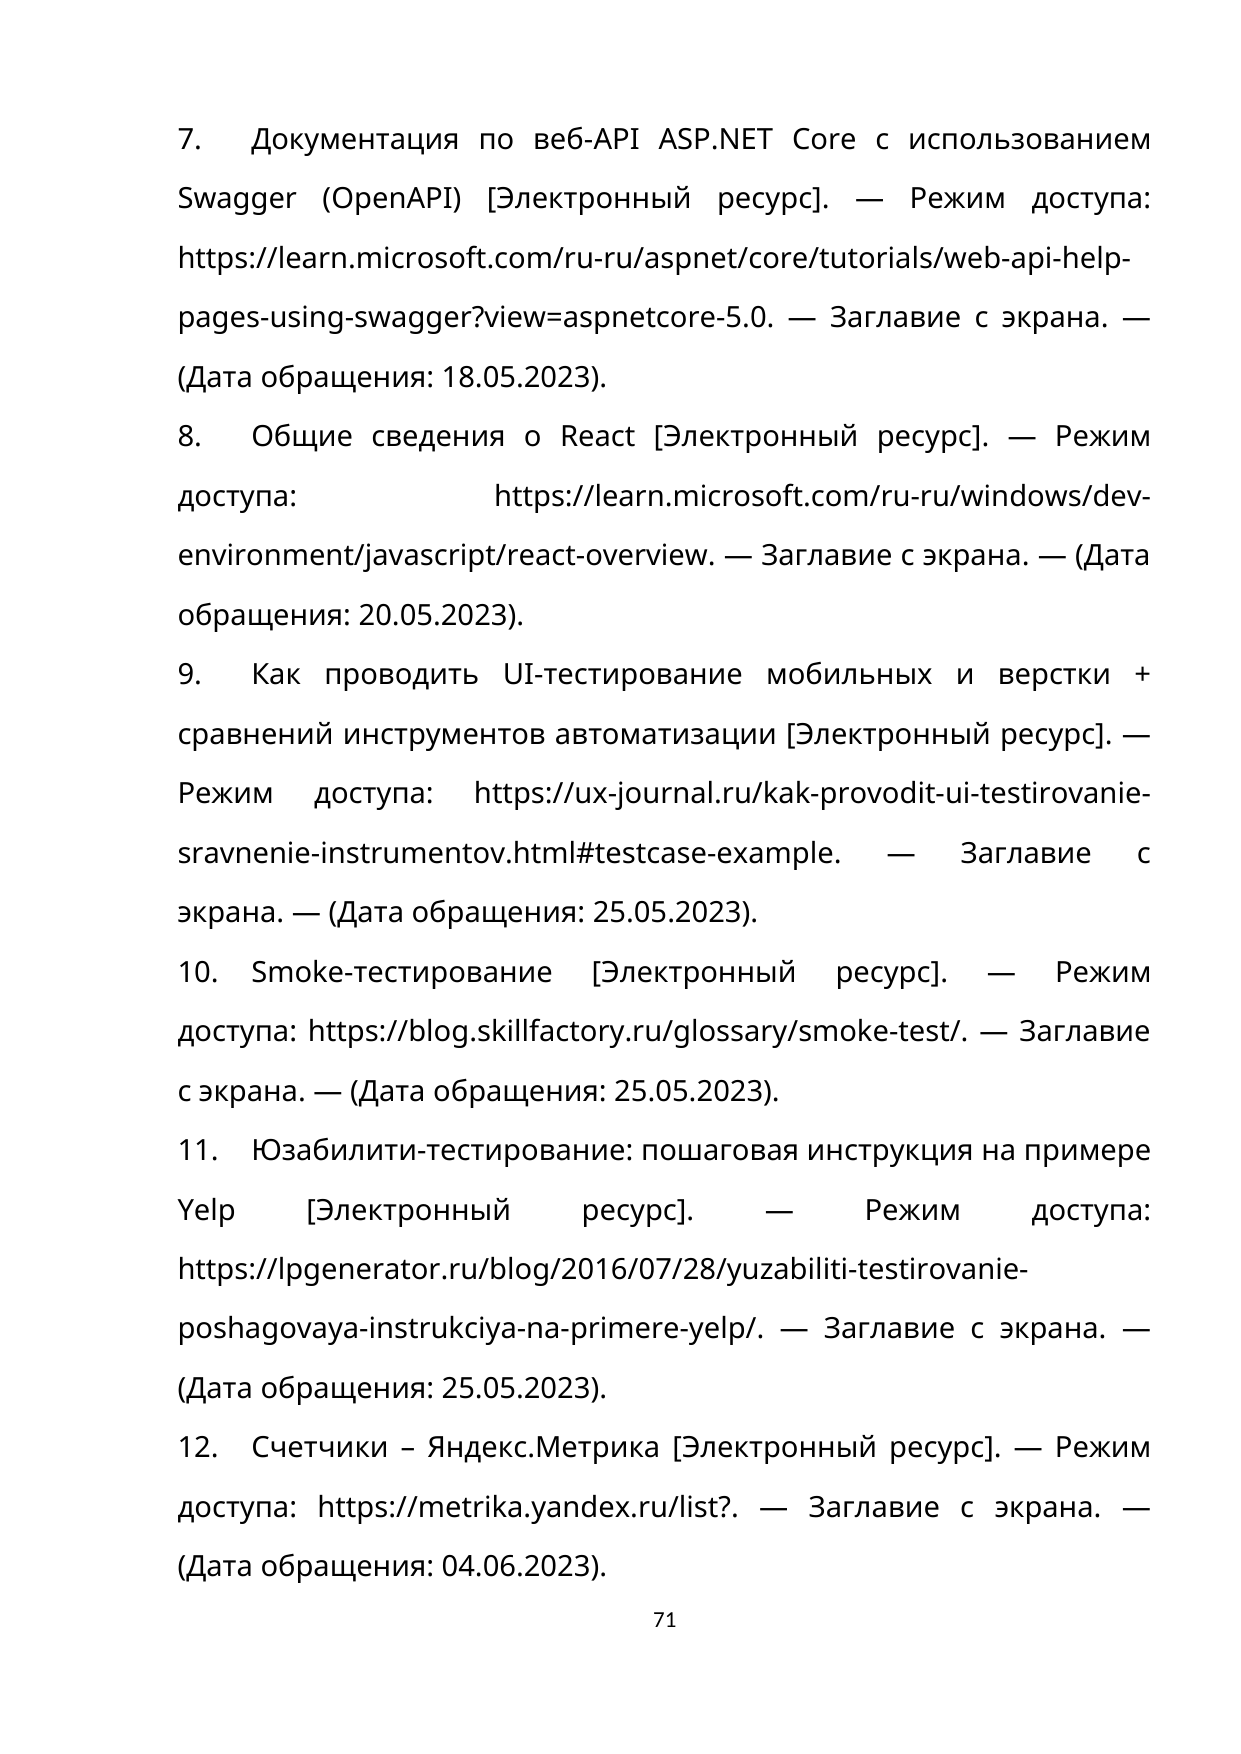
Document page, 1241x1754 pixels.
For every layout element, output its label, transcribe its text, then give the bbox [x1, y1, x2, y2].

list Документация по веб-API ASP.NET Core с использованием Swagger (OpenAPI) [Электронный ресурс]. — Режим доступа: https://learn.microsoft.com/ru-ru/aspnet/core/tutorials/web-api-help-pages-using-swagger?view=aspnetcore-5.0. — Заглавие с экрана. — (Дата обращения: 18.05.2023). [177, 118, 1152, 396]
list Юзабилити-тестирование: пошаговая инструкция на примере Yelp [Электронный ресурс]. — Режим доступа: https://lpgenerator.ru/blog/2016/07/28/yuzabiliti-testirovanie-poshagovaya-instrukciya-na-primere-yelp/. — Заглавие с экрана. — (Дата обращения: 25.05.2023). [177, 1129, 1152, 1407]
list Общие сведения о React [Электронный ресурс]. — Режим доступа: https://learn.microsoft.com/ru-ru/windows/dev-environment/javascript/react-overview. — Заглавие с экрана. — (Дата обращения: 20.05.2023). [177, 416, 1152, 634]
list Smoke-тестирование [Электронный ресурс]. — Режим доступа: https://blog.skillfactory.ru/glossary/smoke-test/. — Заглавие с экрана. — (Дата обращения: 25.05.2023). [177, 951, 1152, 1109]
list Как проводить UI-тестирование мобильных и верстки + сравнений инструментов автоматизации [Электронный ресурс]. — Режим доступа: https://ux-journal.ru/kak-provodit-ui-testirovanie-sravnenie-instrumentov.html#testcase-example. — Заглавие с экрана. — (Дата обращения: 25.05.2023). [177, 653, 1152, 931]
list Счетчики – Яндекс.Метрика [Электронный ресурс]. — Режим доступа: https://metrika.yandex.ru/list?. — Заглавие с экрана. — (Дата обращения: 04.06.2023). [177, 1427, 1152, 1585]
